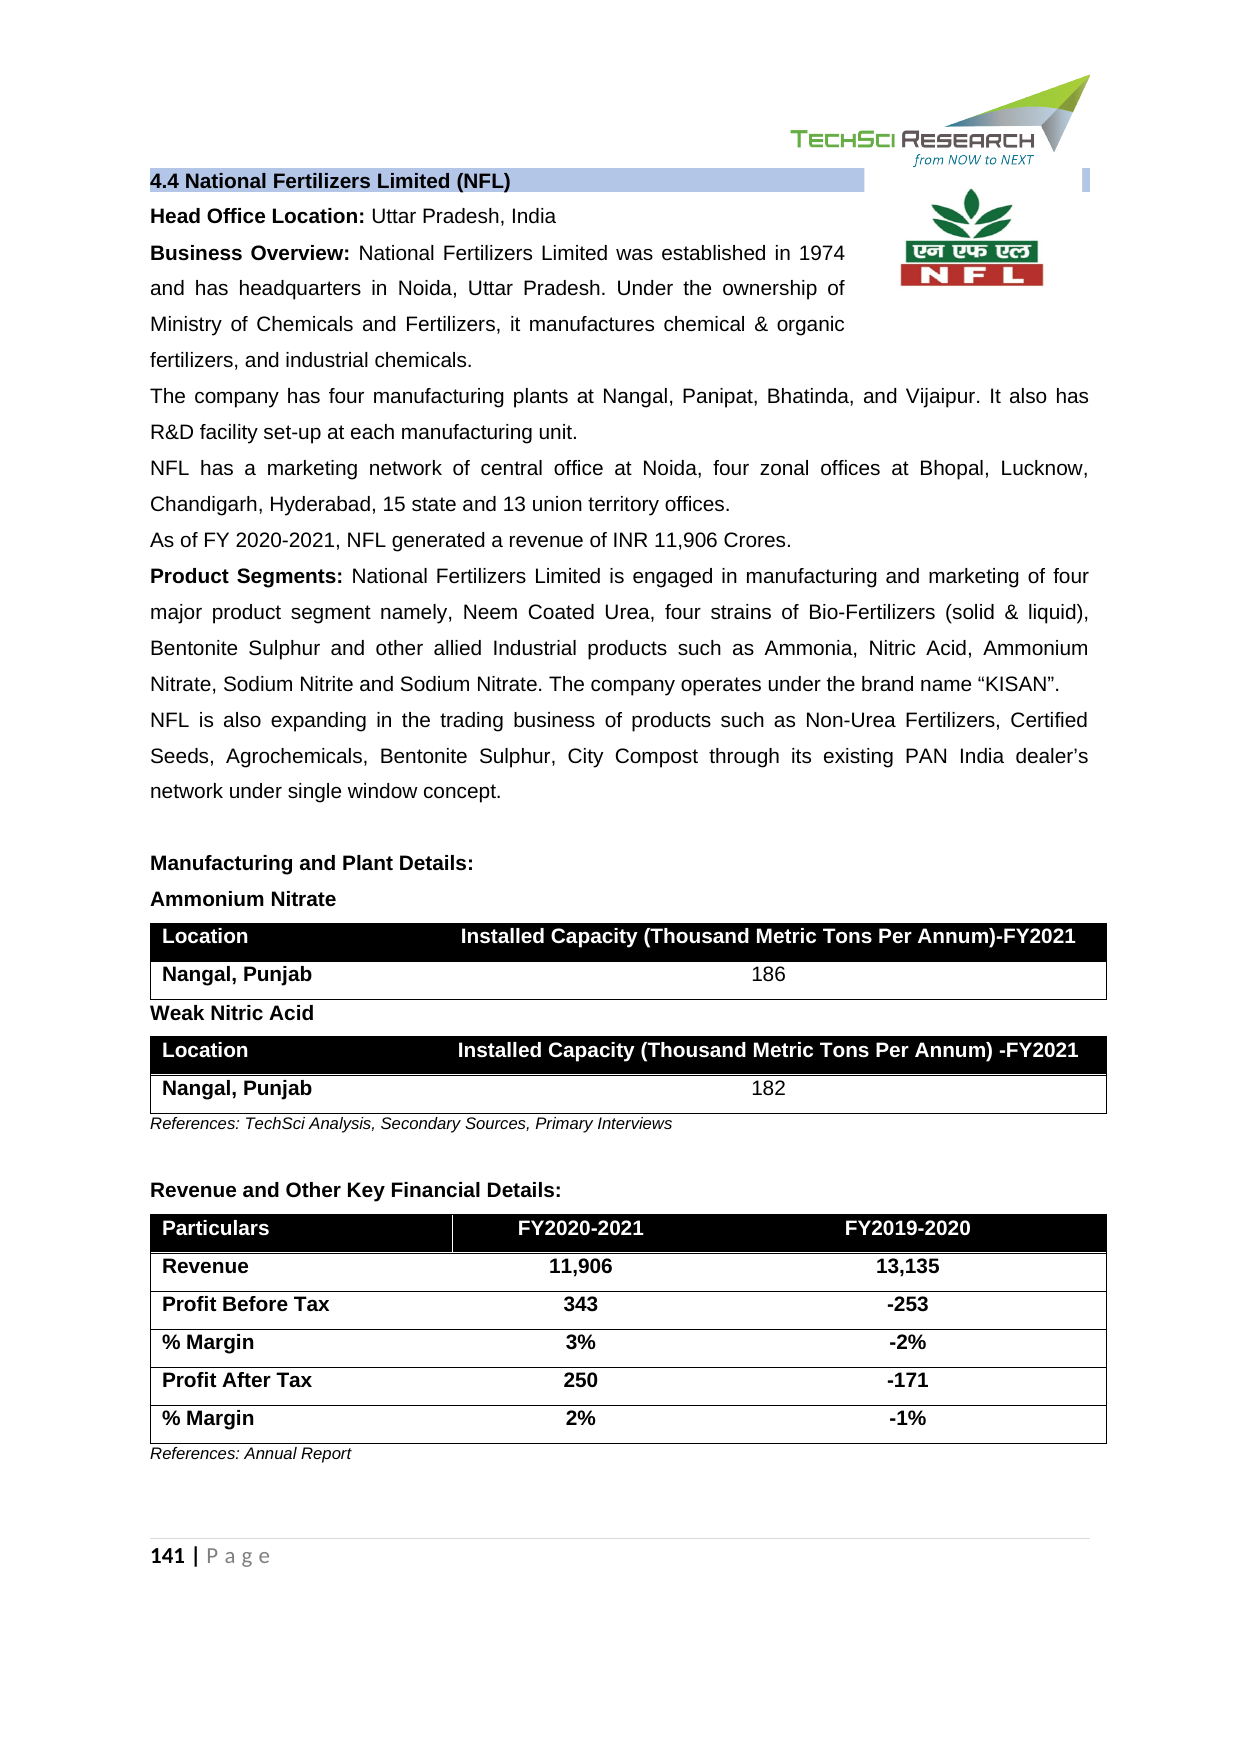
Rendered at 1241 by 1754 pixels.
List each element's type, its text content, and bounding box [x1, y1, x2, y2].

text Head Office Location: Uttar Pradesh, India [150, 204, 863, 228]
text References: Annual Report [150, 1444, 1090, 1463]
picture [788, 73, 1091, 325]
text Business Overview: National Fertilizers Limited was established in 1974 and has headquarters in Noida, Uttar Pradesh. Under the ownership of Ministry of Chemicals and Fertilizers, it manufactures chemical & organic fertilizers, and industrial chemicals. [150, 240, 1090, 372]
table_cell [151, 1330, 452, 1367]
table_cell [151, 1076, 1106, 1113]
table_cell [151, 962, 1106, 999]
text Ammonium Nitrate [150, 887, 1090, 911]
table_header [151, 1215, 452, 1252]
text 4.4 National Fertilizers Limited (NFL) [150, 168, 863, 192]
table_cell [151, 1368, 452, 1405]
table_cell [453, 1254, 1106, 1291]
text NFL is also expanding in the trading business of products such as Non-Urea Fertilizers, Certified Seeds, Agrochemicals, Bentonite Sulphur, City Compost through its existing PAN India dealer’s network under single window concept. [150, 707, 1090, 803]
text Revenue and Other Key Financial Details: [150, 1178, 1090, 1202]
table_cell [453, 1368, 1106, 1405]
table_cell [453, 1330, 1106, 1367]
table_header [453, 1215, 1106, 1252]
text References: TechSci Analysis, Secondary Sources, Primary Interviews [150, 1114, 1090, 1133]
text The company has four manufacturing plants at Nangal, Panipat, Bhatinda, and Vijaipur. It also has R&D facility set-up at each manufacturing unit. [150, 384, 1090, 444]
text Manufacturing and Plant Details: [150, 851, 1090, 875]
text NFL has a marketing network of central office at Noida, four zonal offices at Bhopal, Lucknow, Chandigarh, Hyderabad, 15 state and 13 union territory offices. [150, 456, 1090, 516]
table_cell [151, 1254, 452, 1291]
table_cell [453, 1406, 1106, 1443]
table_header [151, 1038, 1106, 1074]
text Weak Nitric Acid [150, 1000, 1090, 1024]
text As of FY 2020-2021, NFL generated a revenue of INR 11,906 Crores. [150, 528, 1090, 552]
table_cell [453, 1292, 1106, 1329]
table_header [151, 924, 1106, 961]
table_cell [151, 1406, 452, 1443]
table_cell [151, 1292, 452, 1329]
text Product Segments: National Fertilizers Limited is engaged in manufacturing and marketing of four major product segment namely, Neem Coated Urea, four strains of Bio-Fertilizers (solid & liquid), Bentonite Sulphur and other allied Industrial products such as Ammonia, Nitric Acid, Ammonium Nitrate, Sodium Nitrite and Sodium Nitrate. The company operates under the brand name “KISAN”. [150, 564, 1090, 696]
